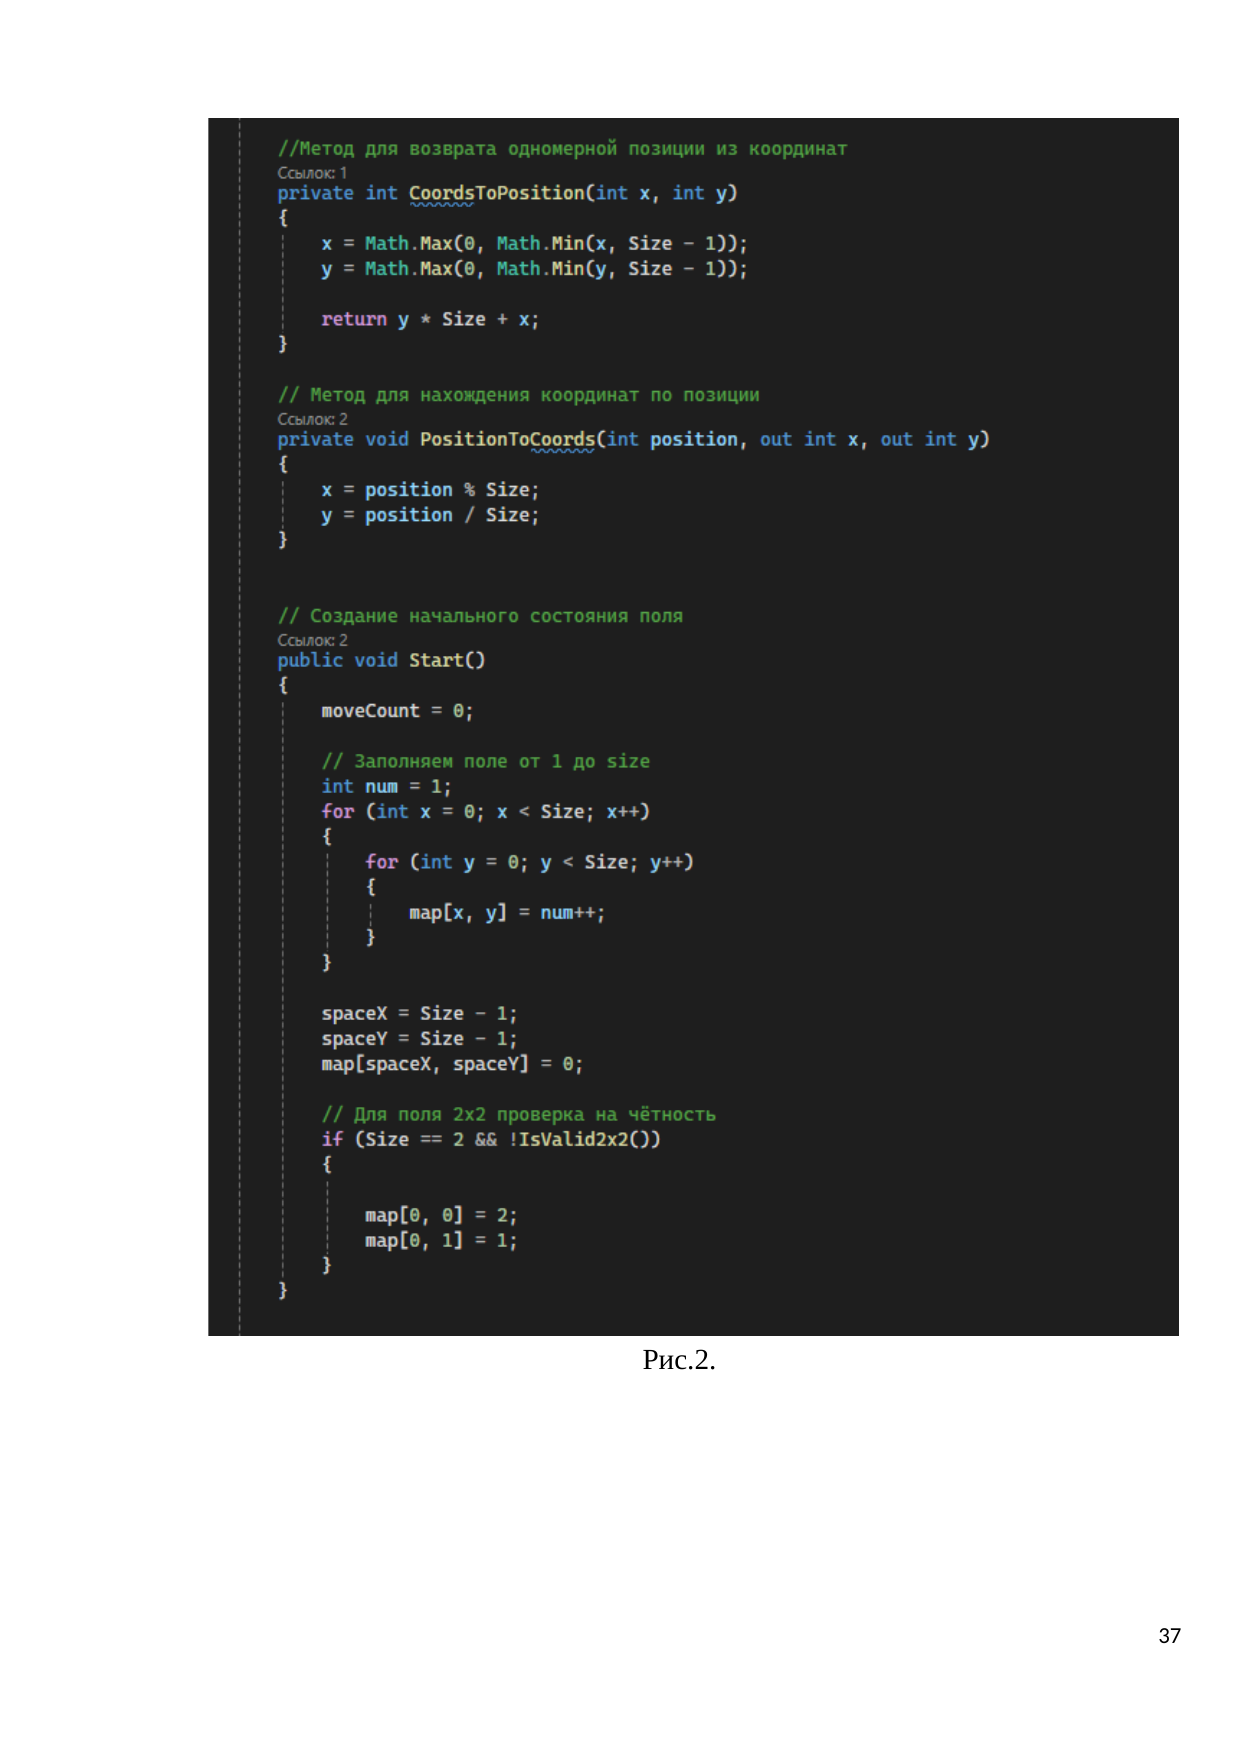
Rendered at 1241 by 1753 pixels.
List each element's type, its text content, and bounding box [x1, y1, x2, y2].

picture [206, 118, 1178, 1334]
